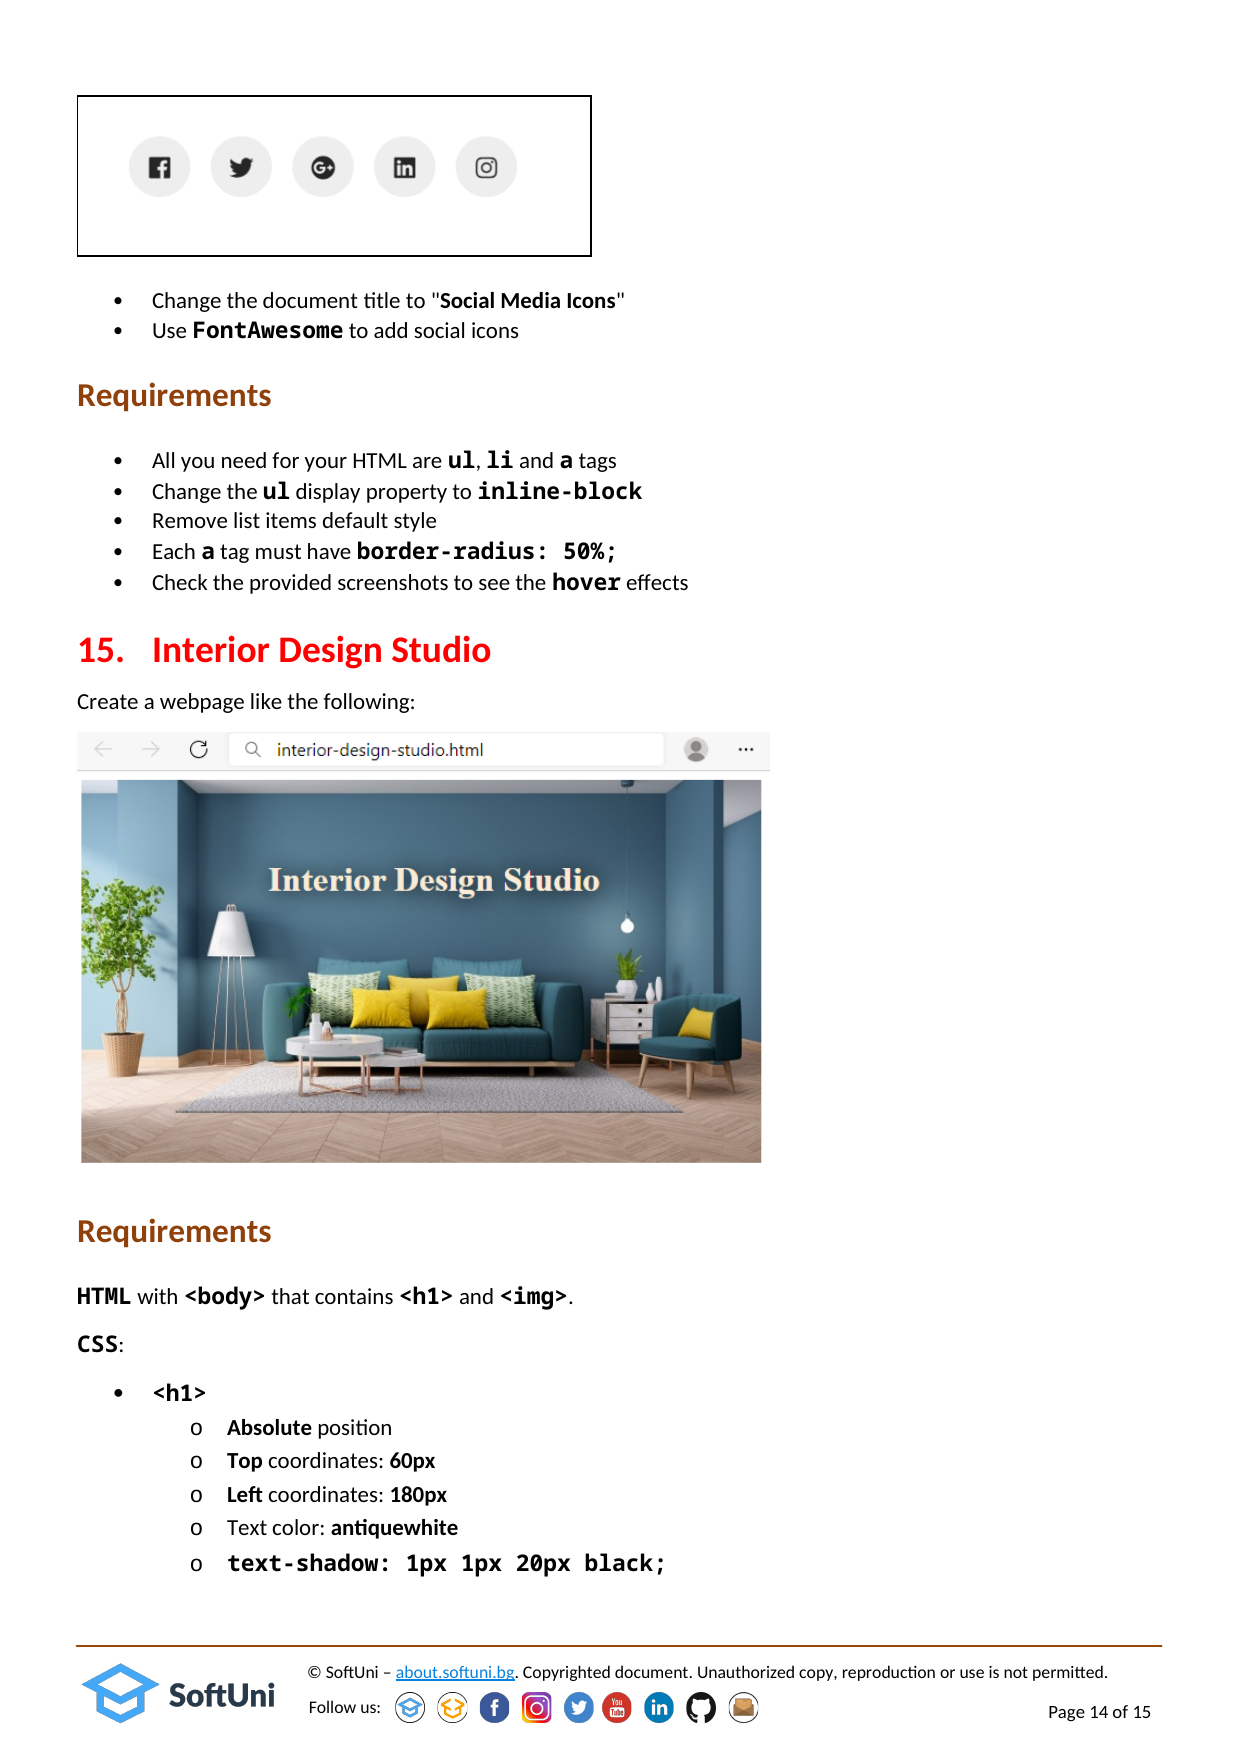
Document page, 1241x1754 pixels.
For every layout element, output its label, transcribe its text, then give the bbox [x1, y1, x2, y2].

list Left coordinates: 180px [189, 1480, 1163, 1509]
picture [75, 1658, 281, 1729]
picture [479, 1692, 510, 1723]
list Check the provided screenshots to see the hover effects [114, 566, 1163, 597]
picture [78, 97, 590, 255]
picture [728, 1692, 759, 1723]
picture [658, 1705, 667, 1714]
picture [437, 1692, 468, 1723]
picture [665, 1714, 674, 1723]
list <h1> [114, 1377, 1163, 1408]
list Text color: antiquewhite [189, 1513, 1163, 1543]
list Change the document title to "Social Media Icons" [114, 286, 1163, 314]
list Absolute position [189, 1413, 1163, 1442]
picture [76, 732, 770, 1177]
text Requirements [77, 1210, 1163, 1251]
list Change the ul display property to inline-block [114, 475, 1163, 507]
list Each a tag must have border-radius: 50%; [114, 534, 1163, 566]
list All you need for your HTML are ul, li and a tags [114, 444, 1163, 475]
picture [395, 1692, 425, 1723]
picture [602, 1692, 632, 1723]
list Remove list items default style [114, 507, 1163, 534]
picture [665, 1692, 674, 1701]
picture [644, 1692, 653, 1701]
picture [686, 1692, 716, 1723]
picture [644, 1714, 653, 1723]
text HTML with <body> that contains <h1> and <img>. [77, 1280, 1163, 1311]
text Create a webpage like the following: [77, 687, 1163, 715]
list text-shadow: 1px 1px 20px black; [189, 1547, 1163, 1578]
picture [522, 1692, 552, 1723]
text Requirements [77, 374, 1163, 415]
text CSS: [77, 1328, 1163, 1360]
list Use FontAwesome to add social icons [114, 314, 1163, 345]
subtitle Interior Design Studio [77, 626, 1163, 672]
picture [564, 1692, 594, 1723]
list Top coordinates: 60px [189, 1446, 1163, 1476]
